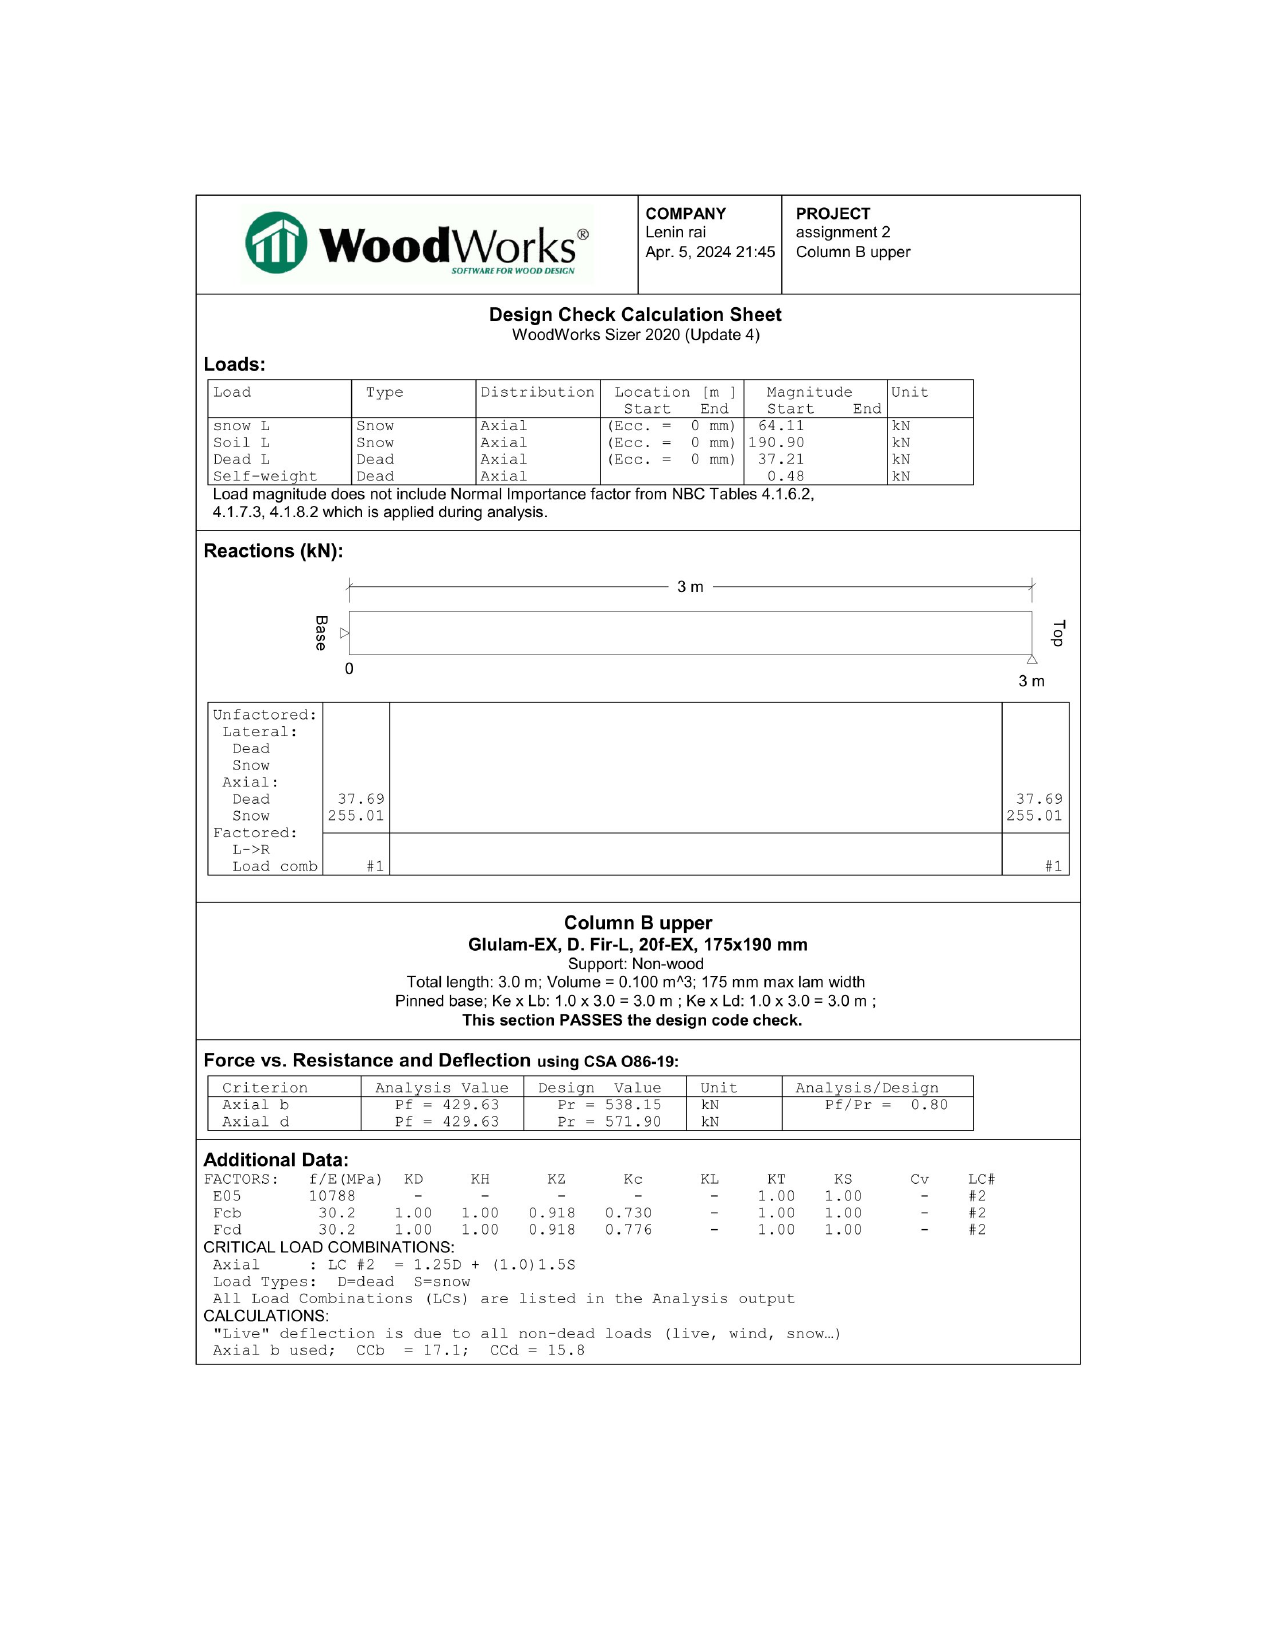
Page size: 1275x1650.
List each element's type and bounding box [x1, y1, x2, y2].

picture [150, 150, 1125, 1412]
